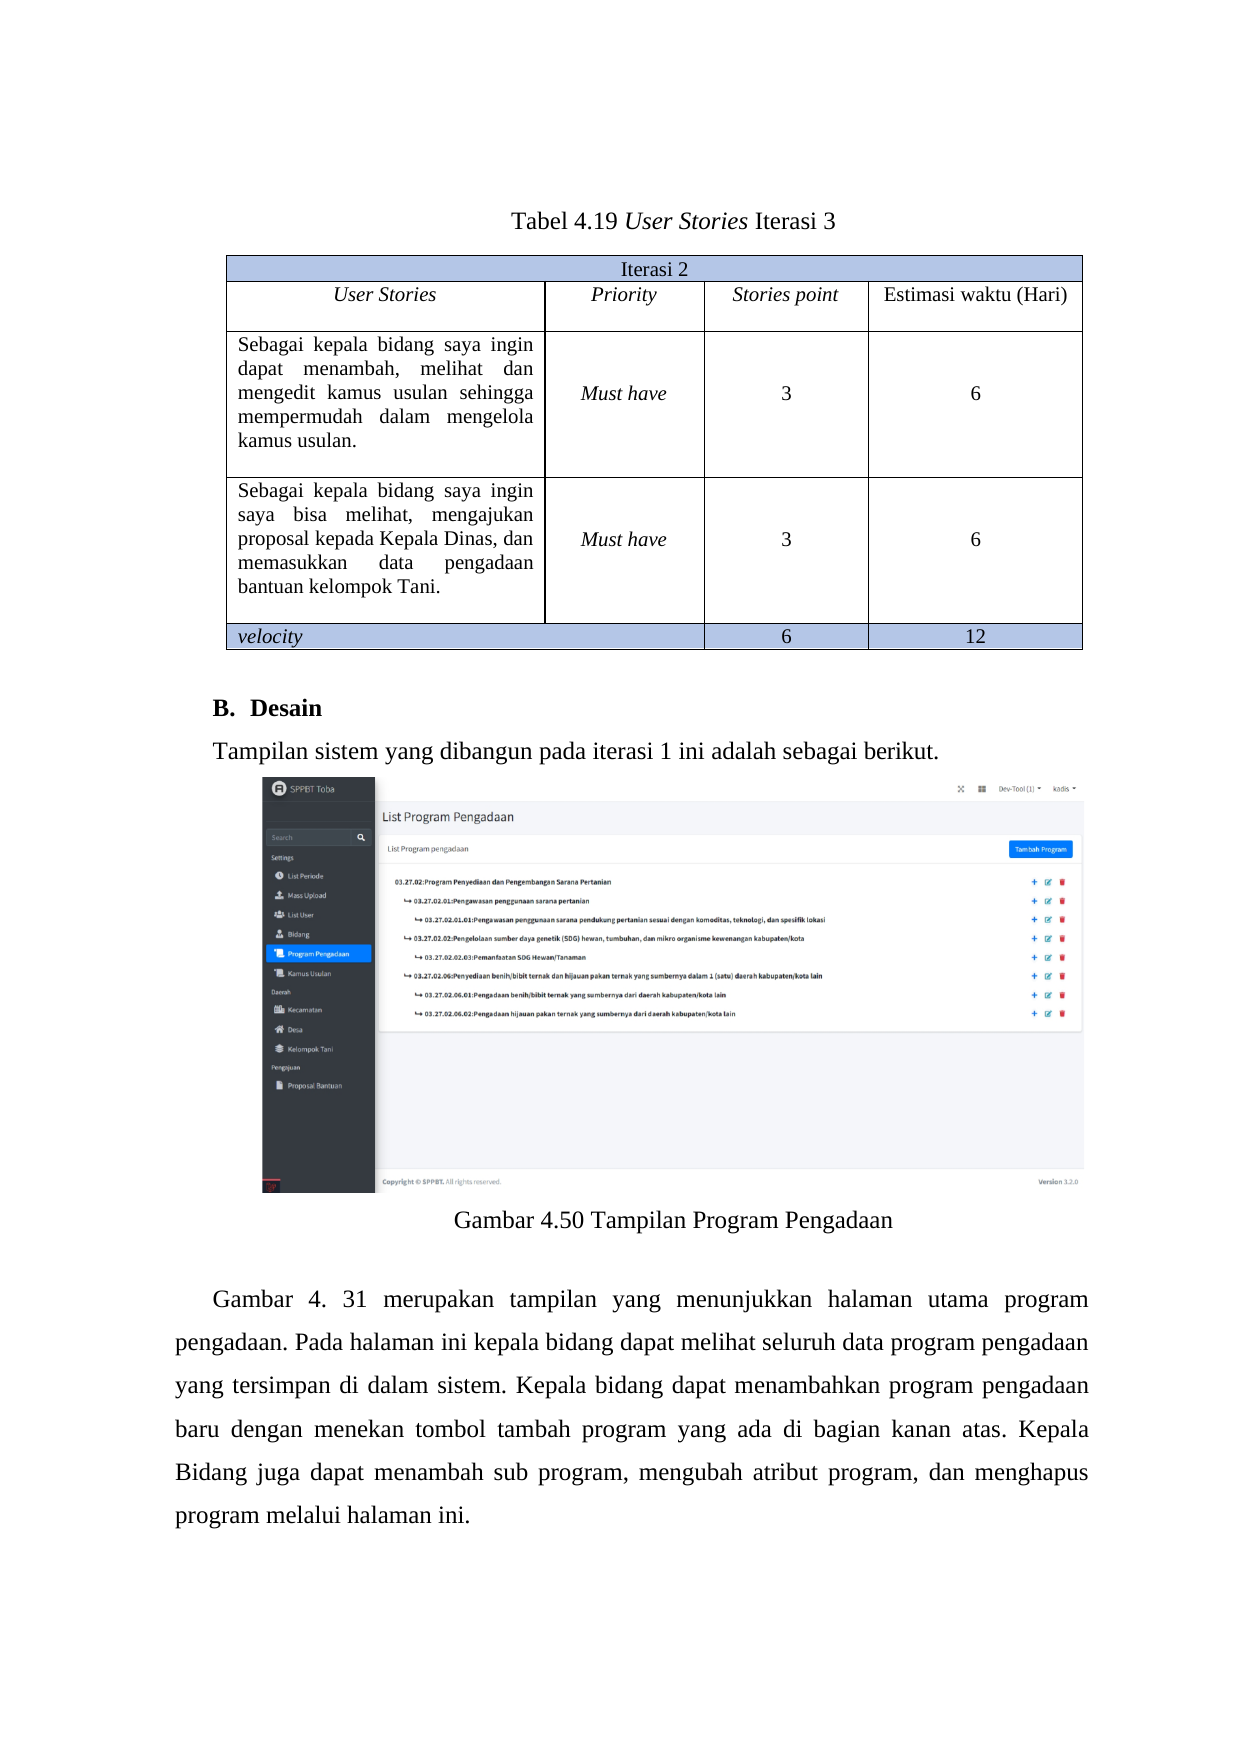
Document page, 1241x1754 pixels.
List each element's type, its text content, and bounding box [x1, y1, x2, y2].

table_header Iterasi 2 [227, 256, 1082, 281]
table_cell Must have [546, 478, 704, 623]
picture [262, 777, 1085, 1193]
table_cell Estimasi waktu (Hari) [869, 282, 1082, 331]
table_cell 6 [869, 332, 1082, 477]
table_cell Must have [546, 332, 704, 477]
text Gambar 4. 31 merupakan tampilan yang menunjukkan halaman utama program pengadaan. Pada halaman ini kepala bidang dapat melihat seluruh data program pengadaan yang tersimpan di dalam sistem. Kepala bidang dapat menambahkan program pengadaan baru dengan menekan tombol tambah program yang ada di bagian kanan atas. Kepala Bidang juga dapat menambah sub program, mengubah atribut program, dan menghapus program melalui halaman ini. [175, 1284, 1090, 1529]
table_cell User Stories [227, 282, 544, 331]
table_cell 6 [869, 478, 1082, 623]
table_cell Stories point [705, 282, 868, 331]
table_cell 12 [869, 624, 1082, 648]
table_cell velocity [227, 624, 704, 648]
table_cell Priority [546, 282, 704, 331]
table_cell 3 [705, 332, 868, 477]
table_cell 3 [705, 478, 868, 623]
table_cell Sebagai kepala bidang saya ingin dapat menambah, melihat dan mengedit kamus usulan sehingga mempermudah dalam mengelola kamus usulan. [227, 332, 544, 477]
table_cell Sebagai kepala bidang saya ingin saya bisa melihat, mengajukan proposal kepada Kepala Dinas, dan memasukkan data pengadaan bantuan kelompok Tani. [227, 478, 544, 623]
text Tampilan sistem yang dibangun pada iterasi 1 ini adalah sebagai berikut. [175, 736, 1134, 764]
table_cell 6 [705, 624, 868, 648]
list Desain [212, 693, 1134, 721]
